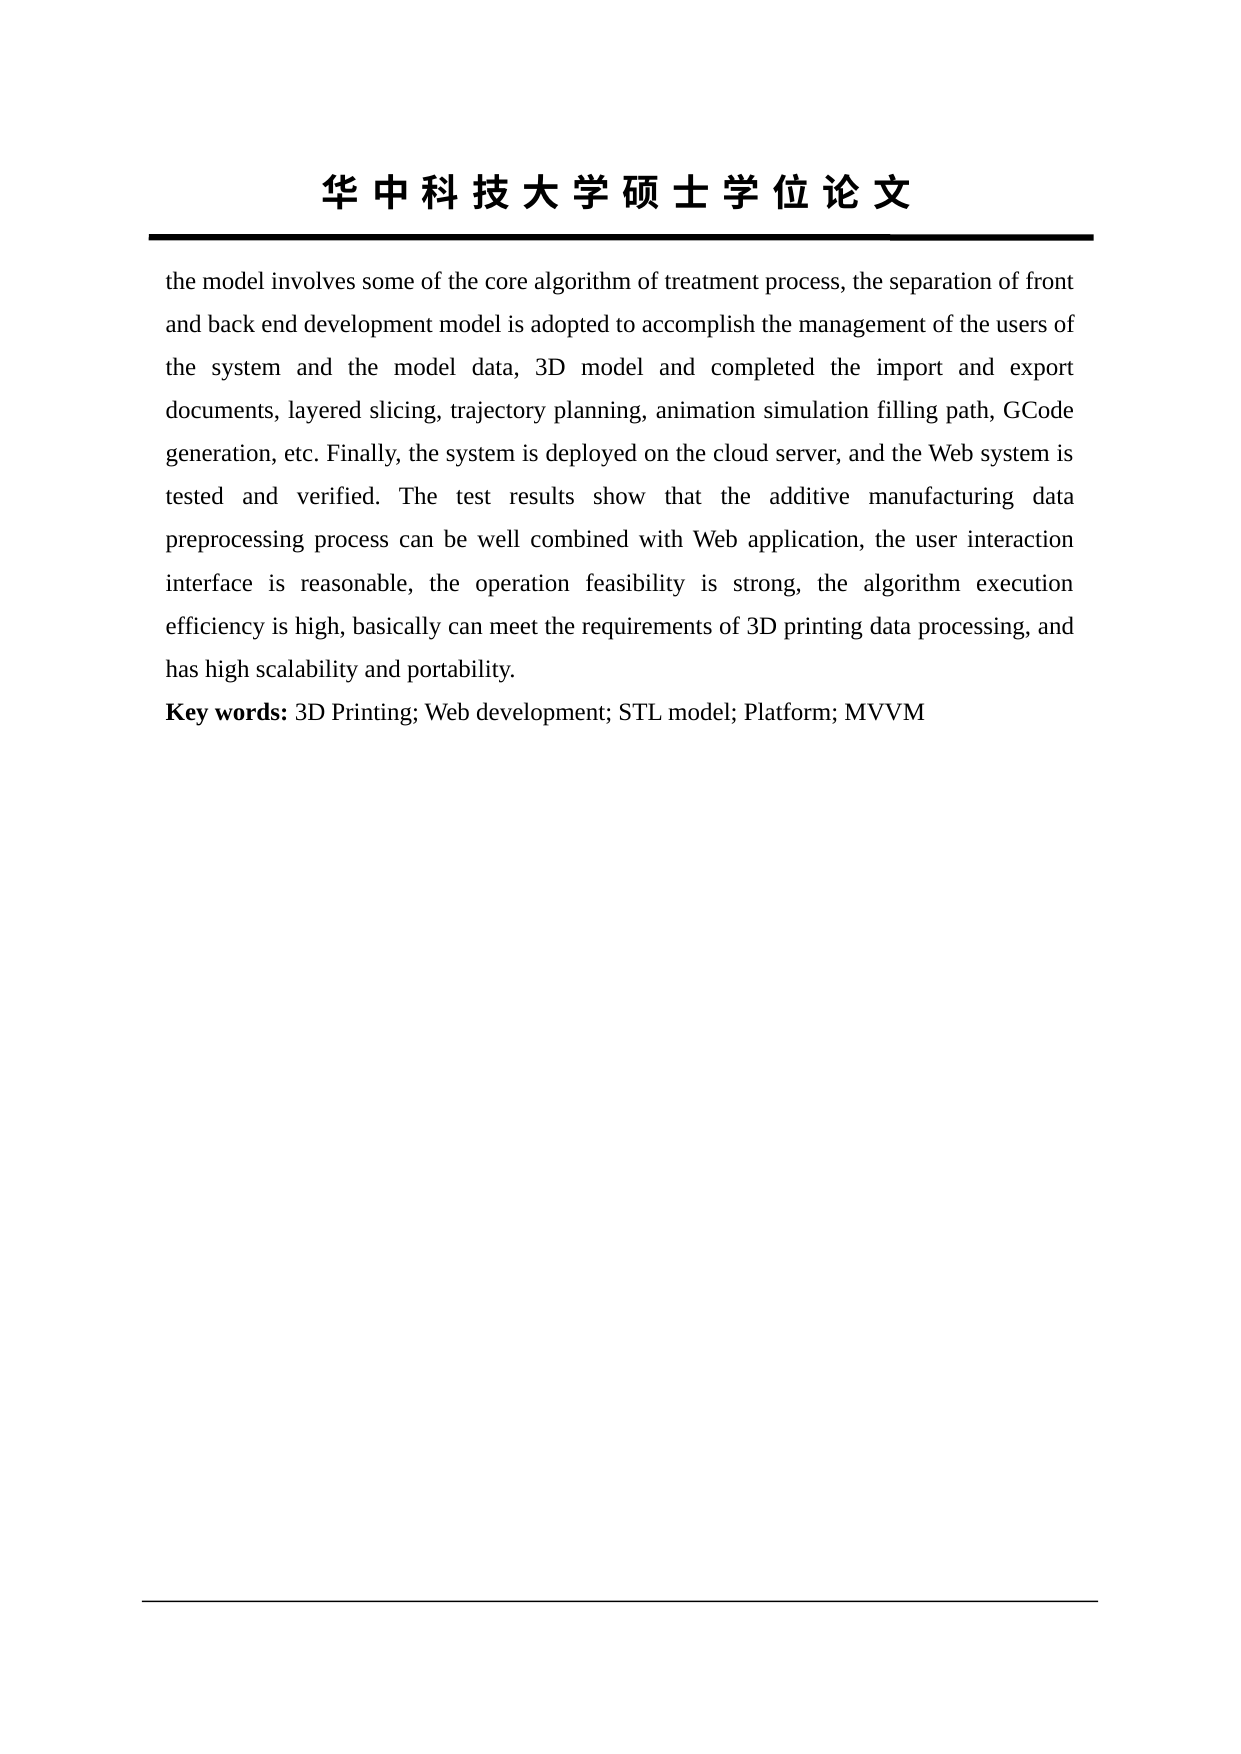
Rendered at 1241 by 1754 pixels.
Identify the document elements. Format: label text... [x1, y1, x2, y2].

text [165, 266, 1075, 683]
text Key words: 3D Printing; Web development; STL model; Platform; MVVM [165, 697, 1075, 726]
